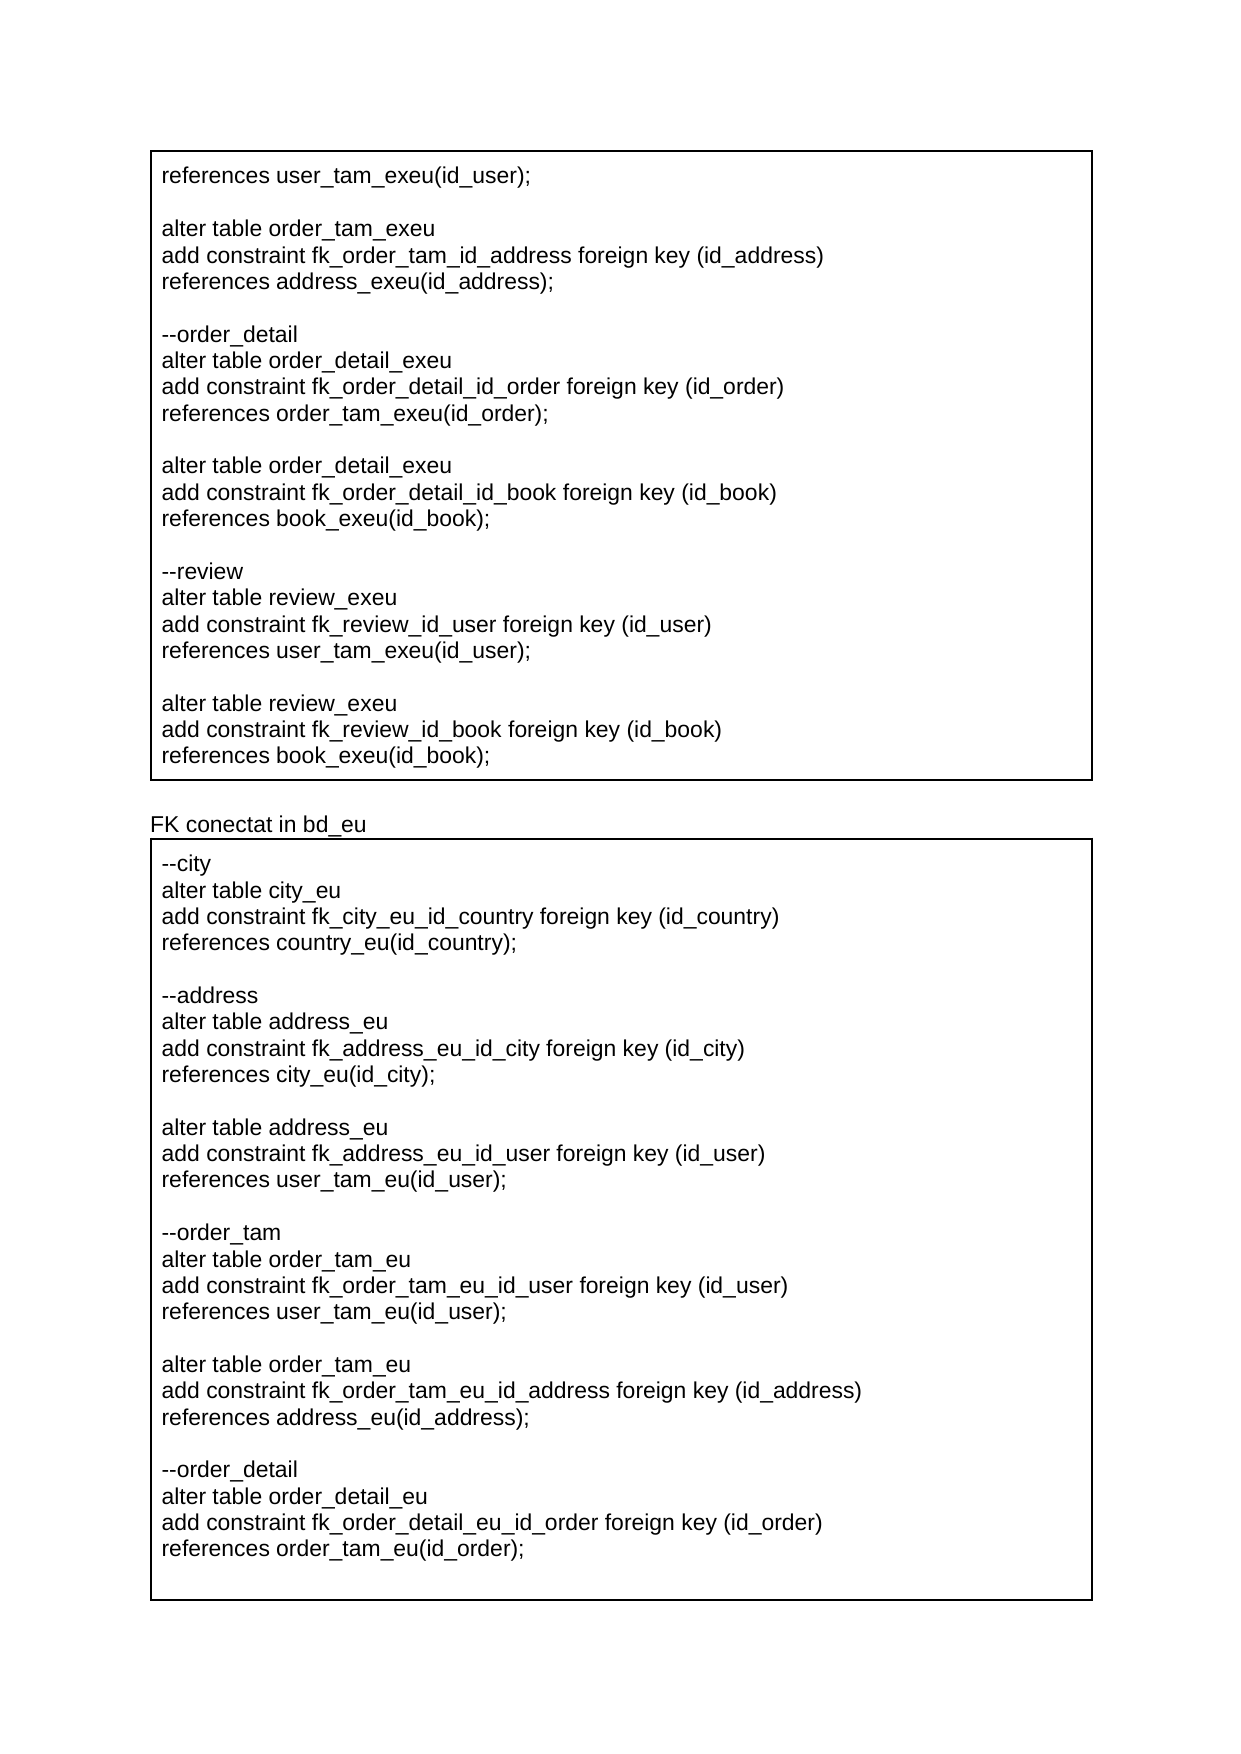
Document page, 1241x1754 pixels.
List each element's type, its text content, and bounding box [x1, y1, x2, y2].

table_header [152, 840, 1091, 1598]
text FK conectat in bd_eu [150, 811, 1090, 838]
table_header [152, 152, 1091, 779]
